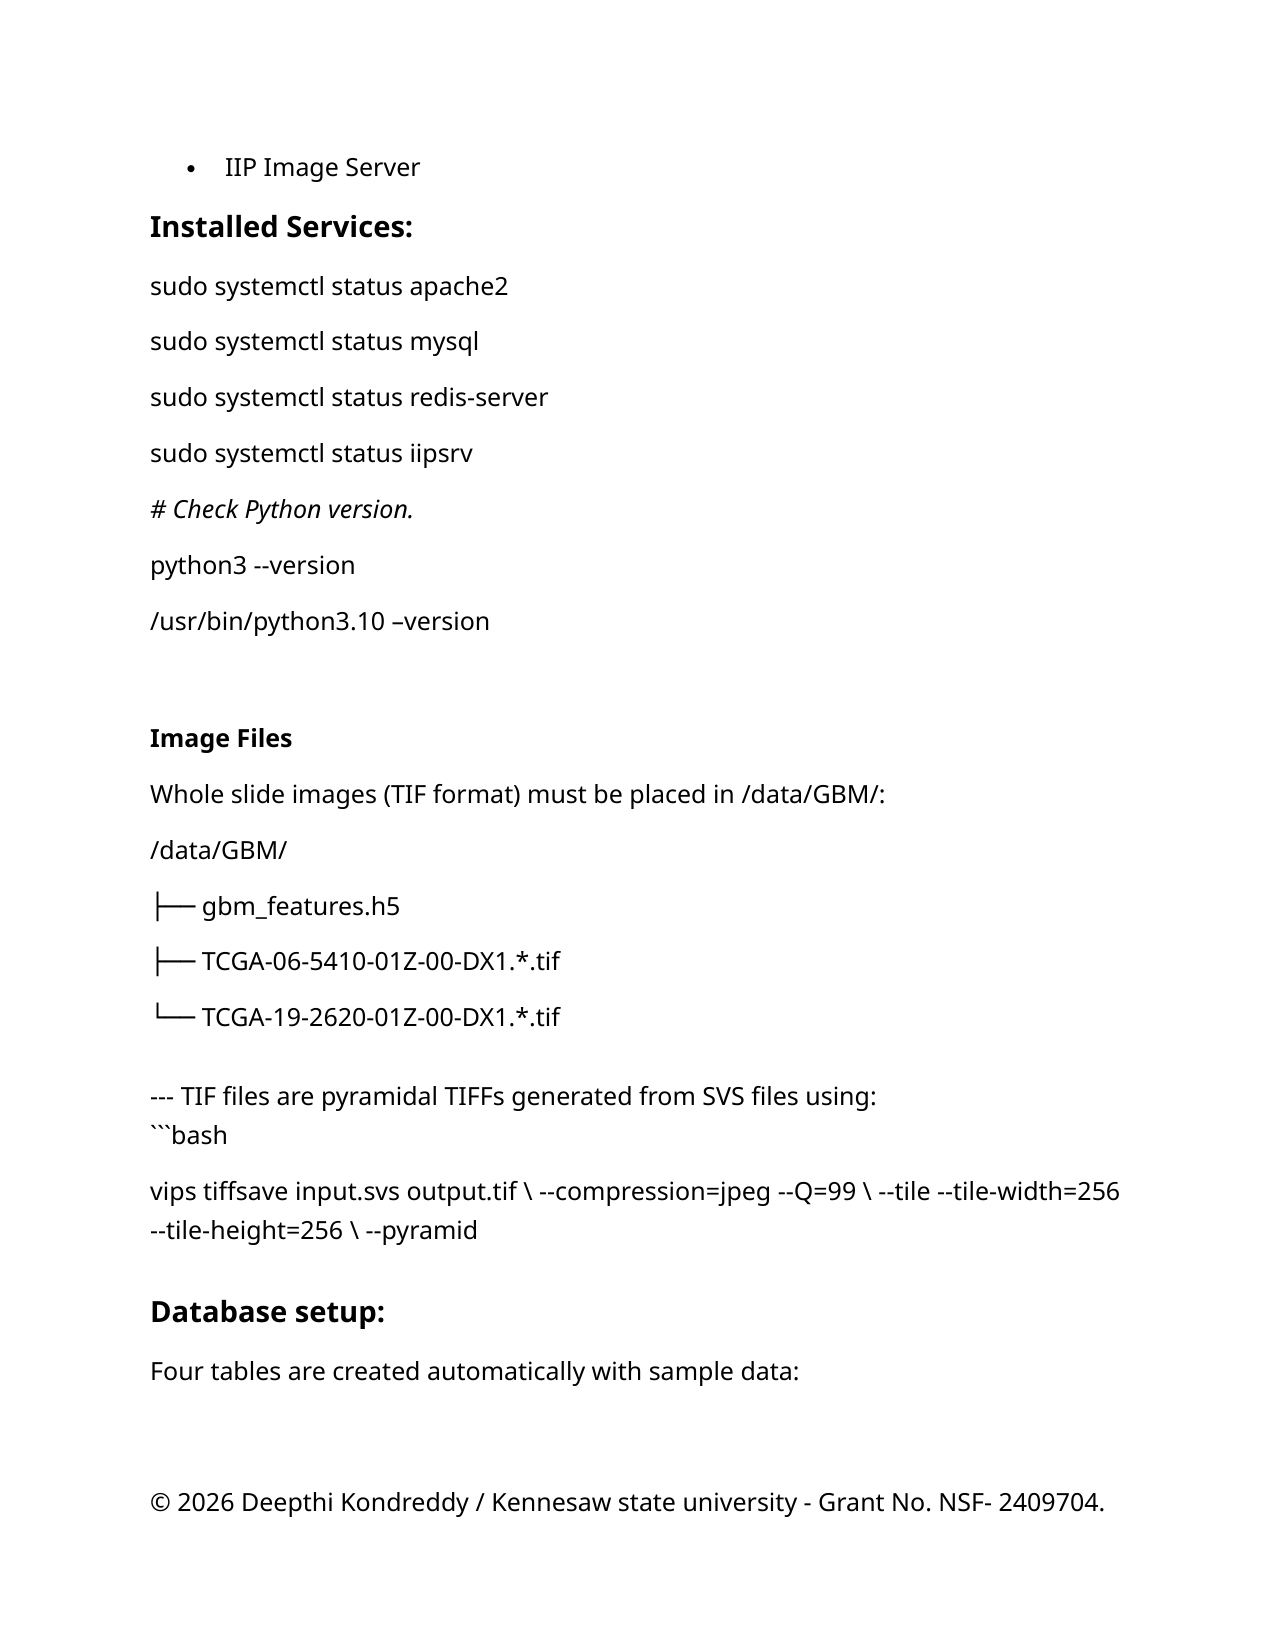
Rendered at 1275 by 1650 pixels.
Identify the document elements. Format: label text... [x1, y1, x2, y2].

text /data/GBM/ [150, 832, 1125, 866]
text vips tiffsave input.svs output.tif \ --compression=jpeg --Q=99 \ --tile --tile-width=256 --tile-height=256 \ --pyramid Database setup: [150, 1173, 1125, 1331]
text python3 --version [150, 547, 1125, 581]
text # Check Python version. [150, 491, 1125, 526]
text ├── gbm_features.h5 [150, 888, 1125, 922]
text sudo systemctl status mysql [150, 324, 1125, 358]
text /usr/bin/python3.10 –version Image Files [150, 603, 1125, 755]
text Installed Services: [150, 206, 1125, 246]
text sudo systemctl status redis-server [150, 380, 1125, 414]
text sudo systemctl status iipsrv [150, 436, 1125, 470]
text ├── TCGA-06-5410-01Z-00-DX1.*.tif [150, 944, 1125, 978]
text Four tables are created automatically with sample data: [150, 1354, 1125, 1388]
text sudo systemctl status apache2 [150, 268, 1125, 302]
text └── TCGA-19-2620-01Z-00-DX1.*.tif --- TIF files are pyramidal TIFFs generated from SVS files using: ```bash [150, 1000, 1125, 1151]
text Whole slide images (TIF format) must be placed in /data/GBM/: [150, 776, 1125, 811]
list IIP Image Server [187, 150, 1125, 184]
